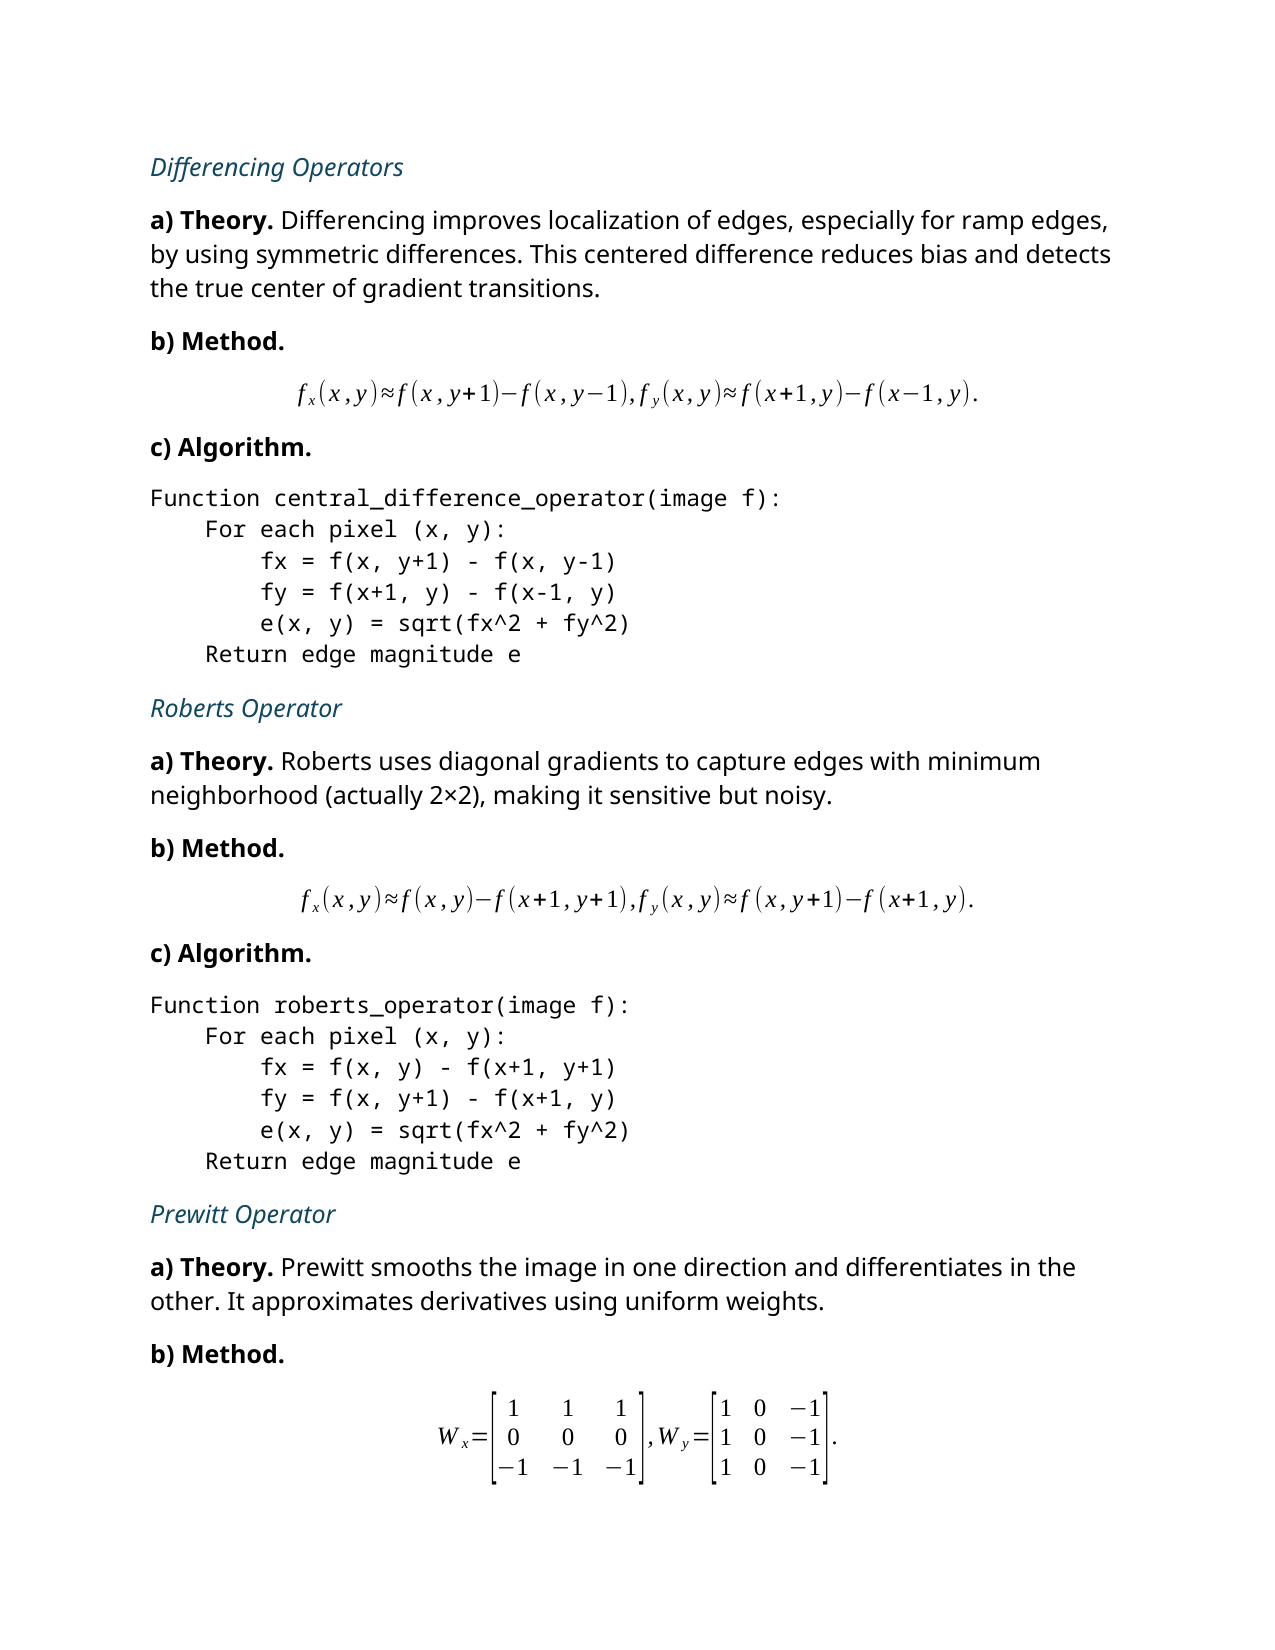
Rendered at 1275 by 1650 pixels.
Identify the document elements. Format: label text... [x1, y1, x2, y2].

text b) Method. [150, 1337, 1125, 1371]
subtitle Roberts Operator [150, 691, 1125, 724]
text a) Theory. Differencing improves localization of edges, especially for ramp edges, by using symmetric differences. This centered difference reduces bias and detects the true center of gradient transitions. [150, 203, 1125, 305]
text c) Algorithm. [150, 936, 1125, 970]
text b) Method. [150, 830, 1125, 864]
text Function central_difference_operator(image f): For each pixel (x, y): fx = f(x, y+1) - f(x, y-1) fy = f(x+1, y) - f(x-1, y) e(x, y) = sqrt(fx^2 + fy^2) Return edge magnitude e [150, 482, 1125, 670]
subtitle Differencing Operators [150, 150, 1125, 184]
subtitle Prewitt Operator [150, 1197, 1125, 1231]
text a) Theory. Roberts uses diagonal gradients to capture edges with minimum neighborhood (actually 2×2), making it sensitive but noisy. [150, 743, 1125, 811]
text b) Method. [150, 324, 1125, 358]
text a) Theory. Prewitt smooths the image in one direction and differentiates in the other. It approximates derivatives using uniform weights. [150, 1250, 1125, 1318]
text c) Algorithm. [150, 429, 1125, 463]
text Function roberts_operator(image f): For each pixel (x, y): fx = f(x, y) - f(x+1, y+1) fy = f(x, y+1) - f(x+1, y) e(x, y) = sqrt(fx^2 + fy^2) Return edge magnitude e [150, 989, 1125, 1176]
